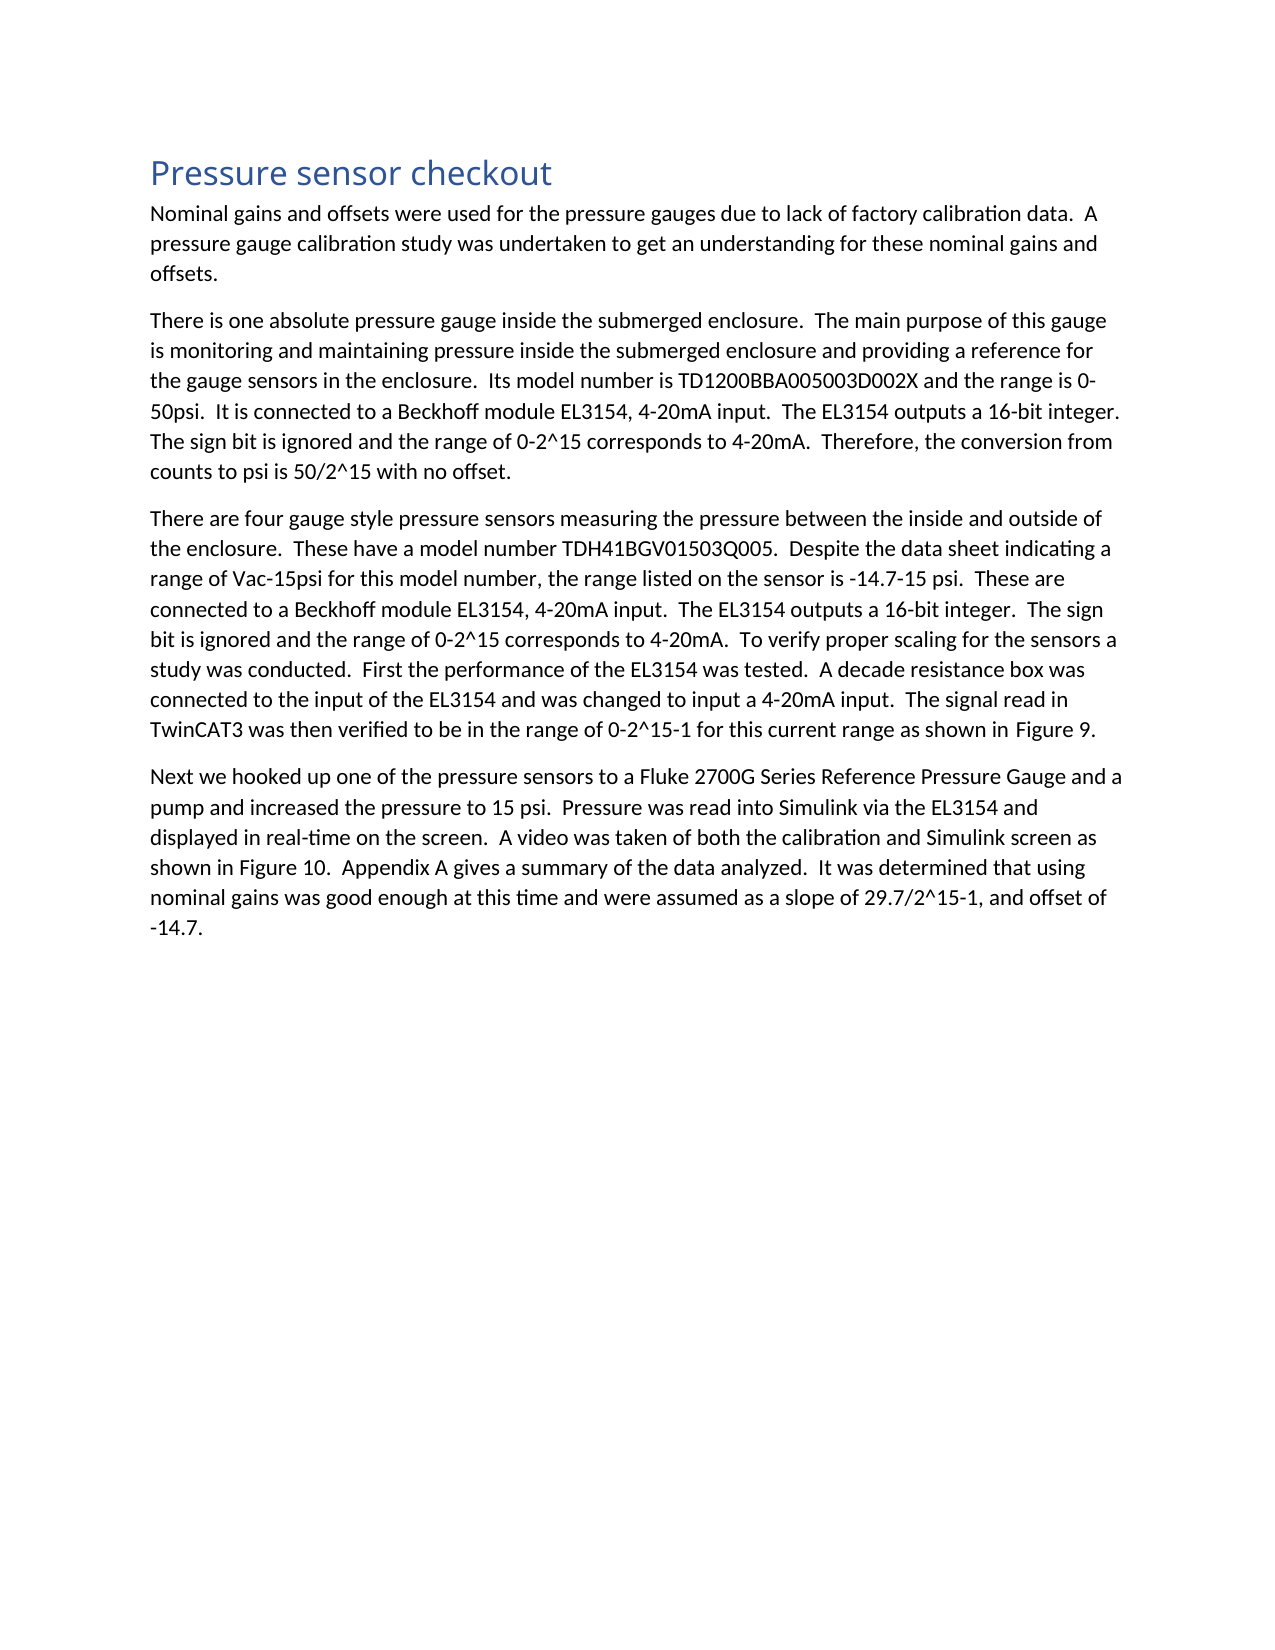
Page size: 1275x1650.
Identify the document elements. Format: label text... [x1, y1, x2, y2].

text Nominal gains and offsets were used for the pressure gauges due to lack of factory calibration data. A pressure gauge calibration study was undertaken to get an understanding for these nominal gains and offsets. [150, 199, 1125, 287]
subtitle Pressure sensor checkout [150, 150, 1125, 195]
text There is one absolute pressure gauge inside the submerged enclosure. The main purpose of this gauge is monitoring and maintaining pressure inside the submerged enclosure and providing a reference for the gauge sensors in the enclosure. Its model number is TD1200BBA005003D002X and the range is 0-50psi. It is connected to a Beckhoff module EL3154, 4-20mA input. The EL3154 outputs a 16-bit integer. The sign bit is ignored and the range of 0-2^15 corresponds to 4-20mA. Therefore, the conversion from counts to psi is 50/2^15 with no offset. [150, 306, 1125, 485]
text Next we hooked up one of the pressure sensors to a Fluke 2700G Series Reference Pressure Gauge and a pump and increased the pressure to 15 psi. Pressure was read into Simulink via the EL3154 and displayed in real-time on the screen. A video was taken of both the calibration and Simulink screen as shown in Figure 10. Appendix A gives a summary of the data analyzed. It was determined that using nominal gains was good enough at this time and were assumed as a slope of 29.7/2^15-1, and offset of -14.7. [150, 762, 1125, 942]
text There are four gauge style pressure sensors measuring the pressure between the inside and outside of the enclosure. These have a model number TDH41BGV01503Q005. Despite the data sheet indicating a range of Vac-15psi for this model number, the range listed on the sensor is -14.7-15 psi. These are connected to a Beckhoff module EL3154, 4-20mA input. The EL3154 outputs a 16-bit integer. The sign bit is ignored and the range of 0-2^15 corresponds to 4-20mA. To verify proper scaling for the sensors a study was conducted. First the performance of the EL3154 was tested. A decade resistance box was connected to the input of the EL3154 and was changed to input a 4-20mA input. The signal read in TwinCAT3 was then verified to be in the range of 0-2^15-1 for this current range as shown in Figure 9. [150, 504, 1125, 744]
